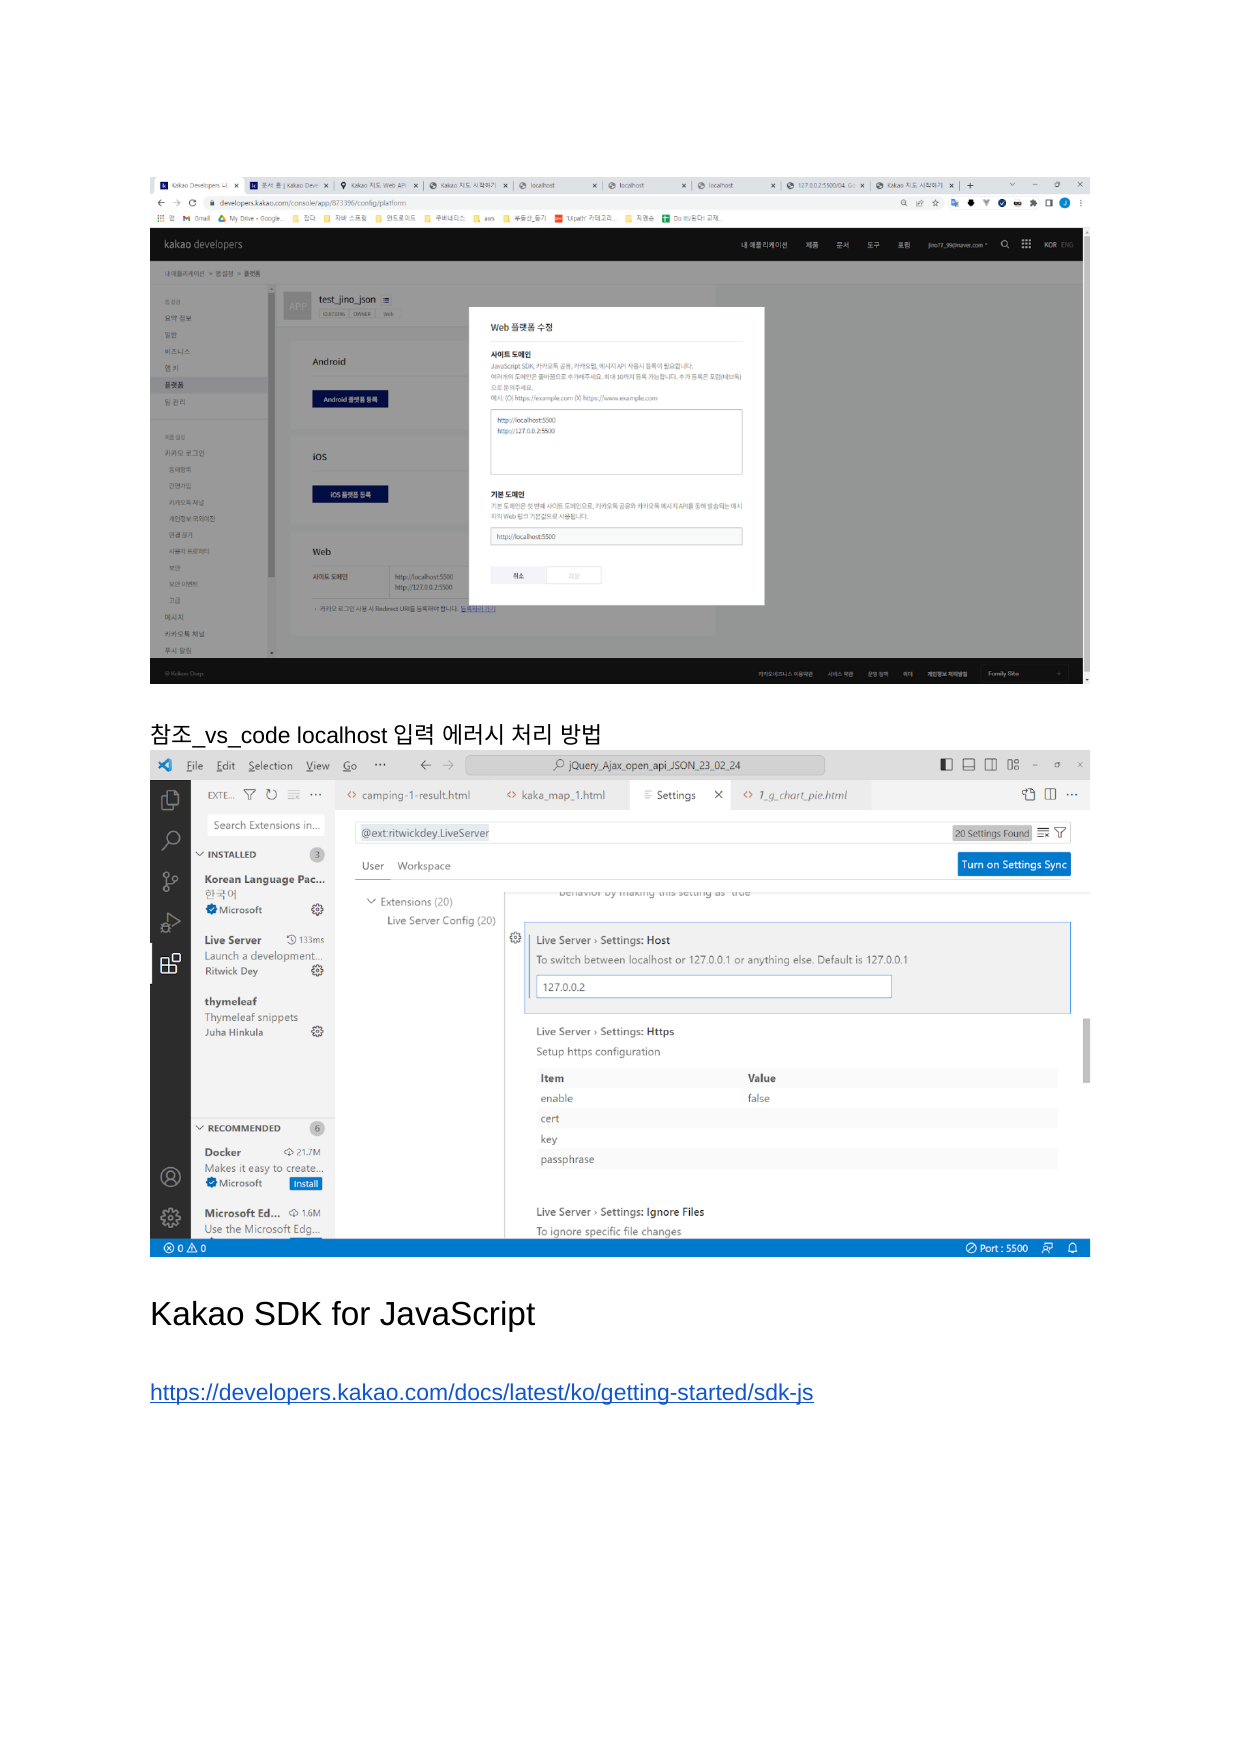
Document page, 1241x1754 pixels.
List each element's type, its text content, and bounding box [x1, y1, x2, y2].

text Kakao SDK for JavaScript [150, 1294, 1090, 1332]
text 참조_vs_code localhost 입력 에러시 처리 방법 [150, 717, 1090, 750]
text https://developers.kakao.com/docs/latest/ko/getting-started/sdk-js [150, 1379, 1090, 1405]
picture [150, 177, 1091, 684]
picture [150, 750, 1091, 1257]
